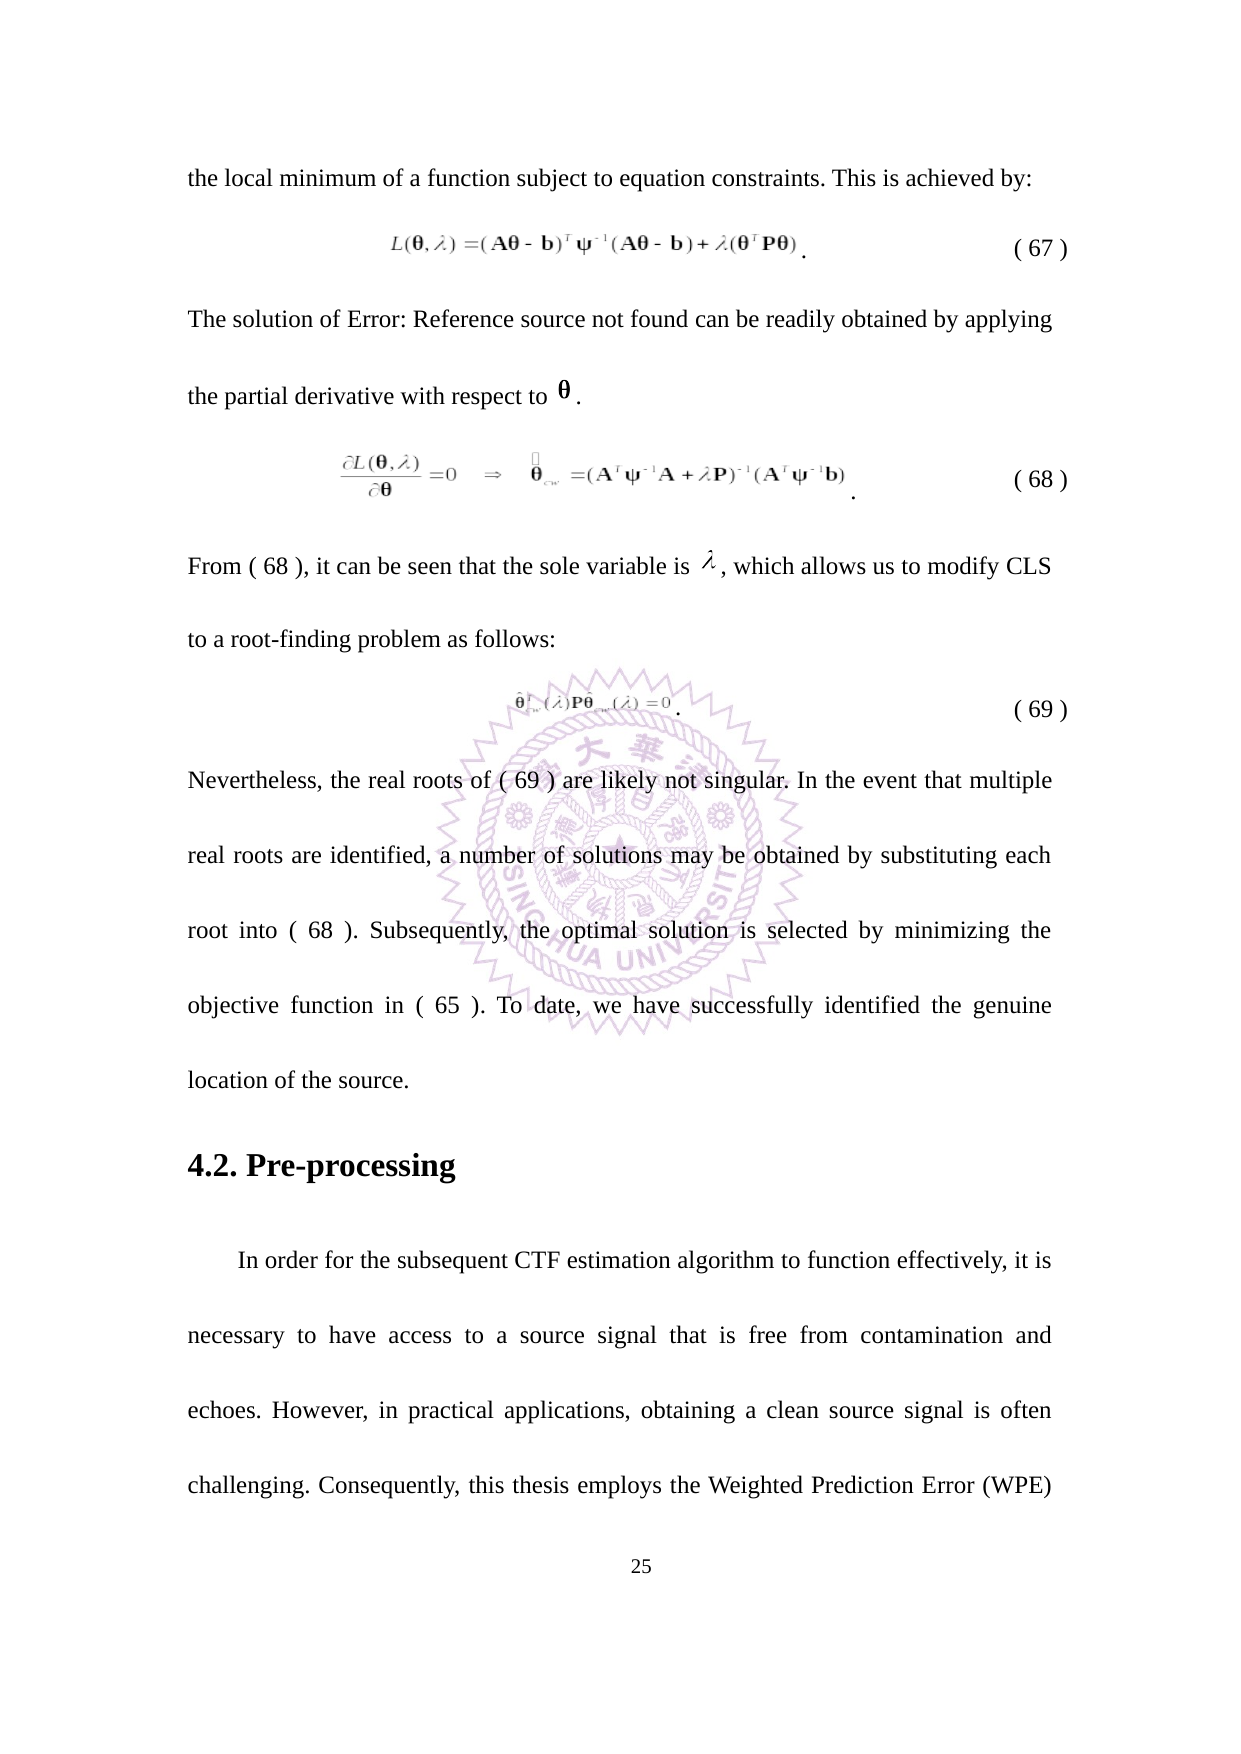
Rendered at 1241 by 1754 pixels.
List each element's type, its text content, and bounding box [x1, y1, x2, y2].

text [187, 1240, 1053, 1503]
table_header . [199, 686, 994, 761]
table_header . [199, 225, 994, 300]
text 4.2. Pre-processing [187, 1127, 1053, 1202]
text Nevertheless, the real roots of ( 69 ) are likely not singular. In the event that multiple real roots are identified, a number of solutions may be obtained by substituting each root into ( 68 ). Subsequently, the optimal solution is selected by minimizing the objective function in ( 65 ). To date, we have successfully identified the genuine location of the source. [187, 761, 1053, 1098]
picture [423, 658, 817, 686]
text From ( 68 ), it can be seen that the sole variable is , which allows us to modify CLS to a root-finding problem as follows: [187, 544, 1053, 657]
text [187, 158, 1053, 196]
table_header . [199, 441, 994, 544]
